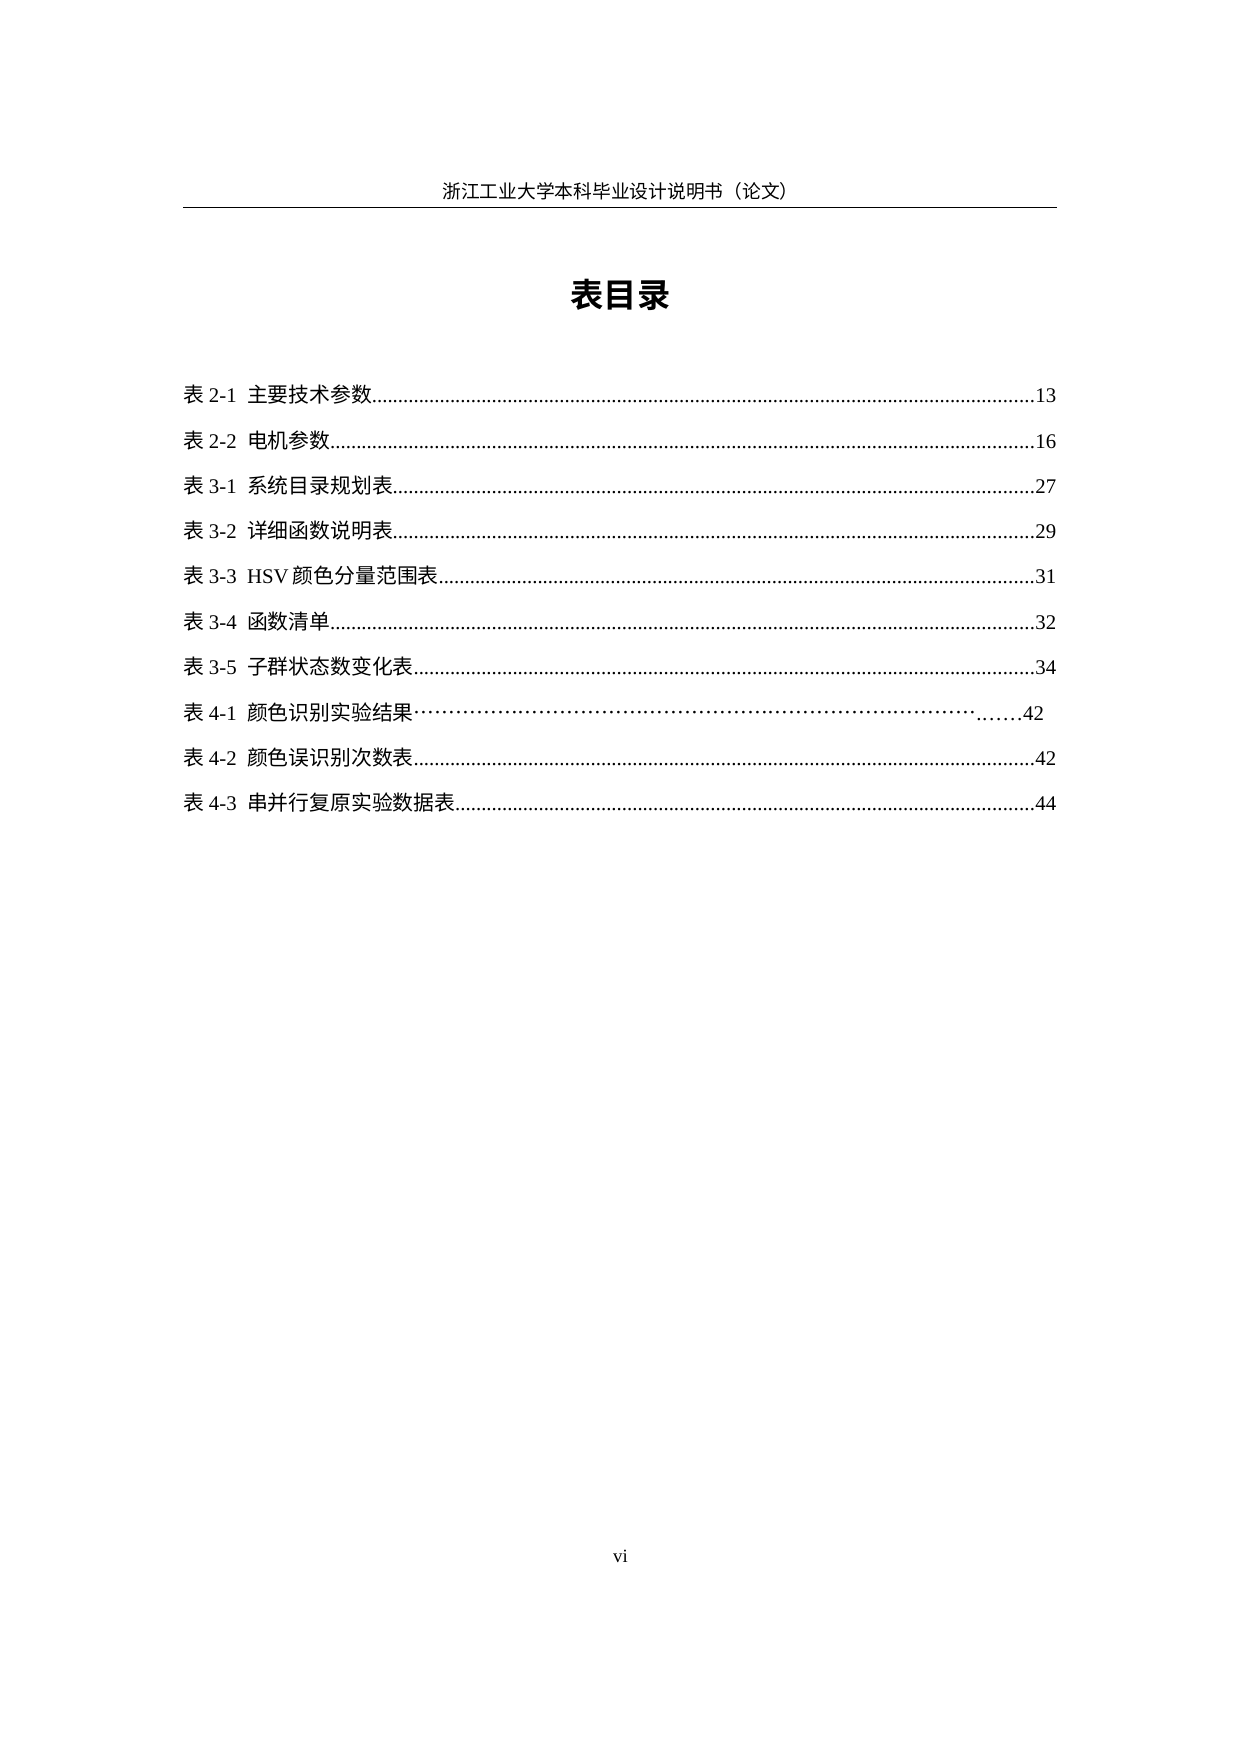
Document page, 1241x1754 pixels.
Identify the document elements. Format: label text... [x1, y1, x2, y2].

text 表 4-1 颜色识别实验结果……………………………………………………………………….……42 [183, 696, 1057, 726]
text 表 3-4 函数清单 32 [183, 605, 1057, 635]
text 表 2-2 电机参数 16 [183, 424, 1057, 454]
text 表 3-2 详细函数说明表 29 [183, 514, 1057, 545]
text 表 3-3 HSV颜色分量范围表 31 [183, 560, 1057, 590]
text 表 3-5 子群状态数变化表 34 [183, 650, 1057, 681]
text 表 2-1 主要技术参数 13 [183, 378, 1057, 409]
text 表目录 [183, 269, 1057, 317]
text 表 4-2 颜色误识别次数表 42 [183, 741, 1057, 771]
text 表 4-3 串并行复原实验数据表 44 [183, 786, 1057, 817]
text 表 3-1 系统目录规划表 27 [183, 469, 1057, 499]
